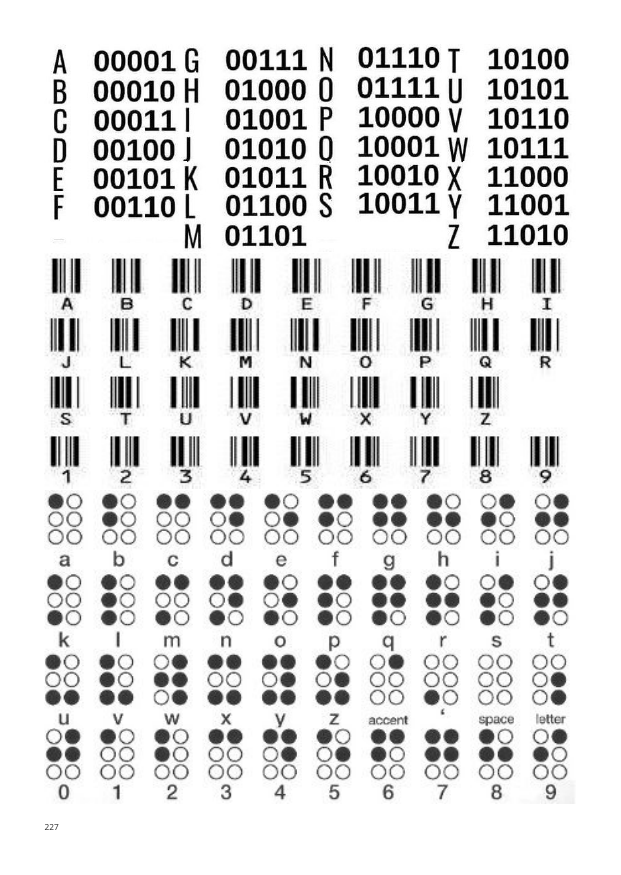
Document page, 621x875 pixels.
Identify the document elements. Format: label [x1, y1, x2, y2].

picture [44, 44, 576, 252]
picture [44, 253, 576, 489]
picture [44, 490, 576, 804]
